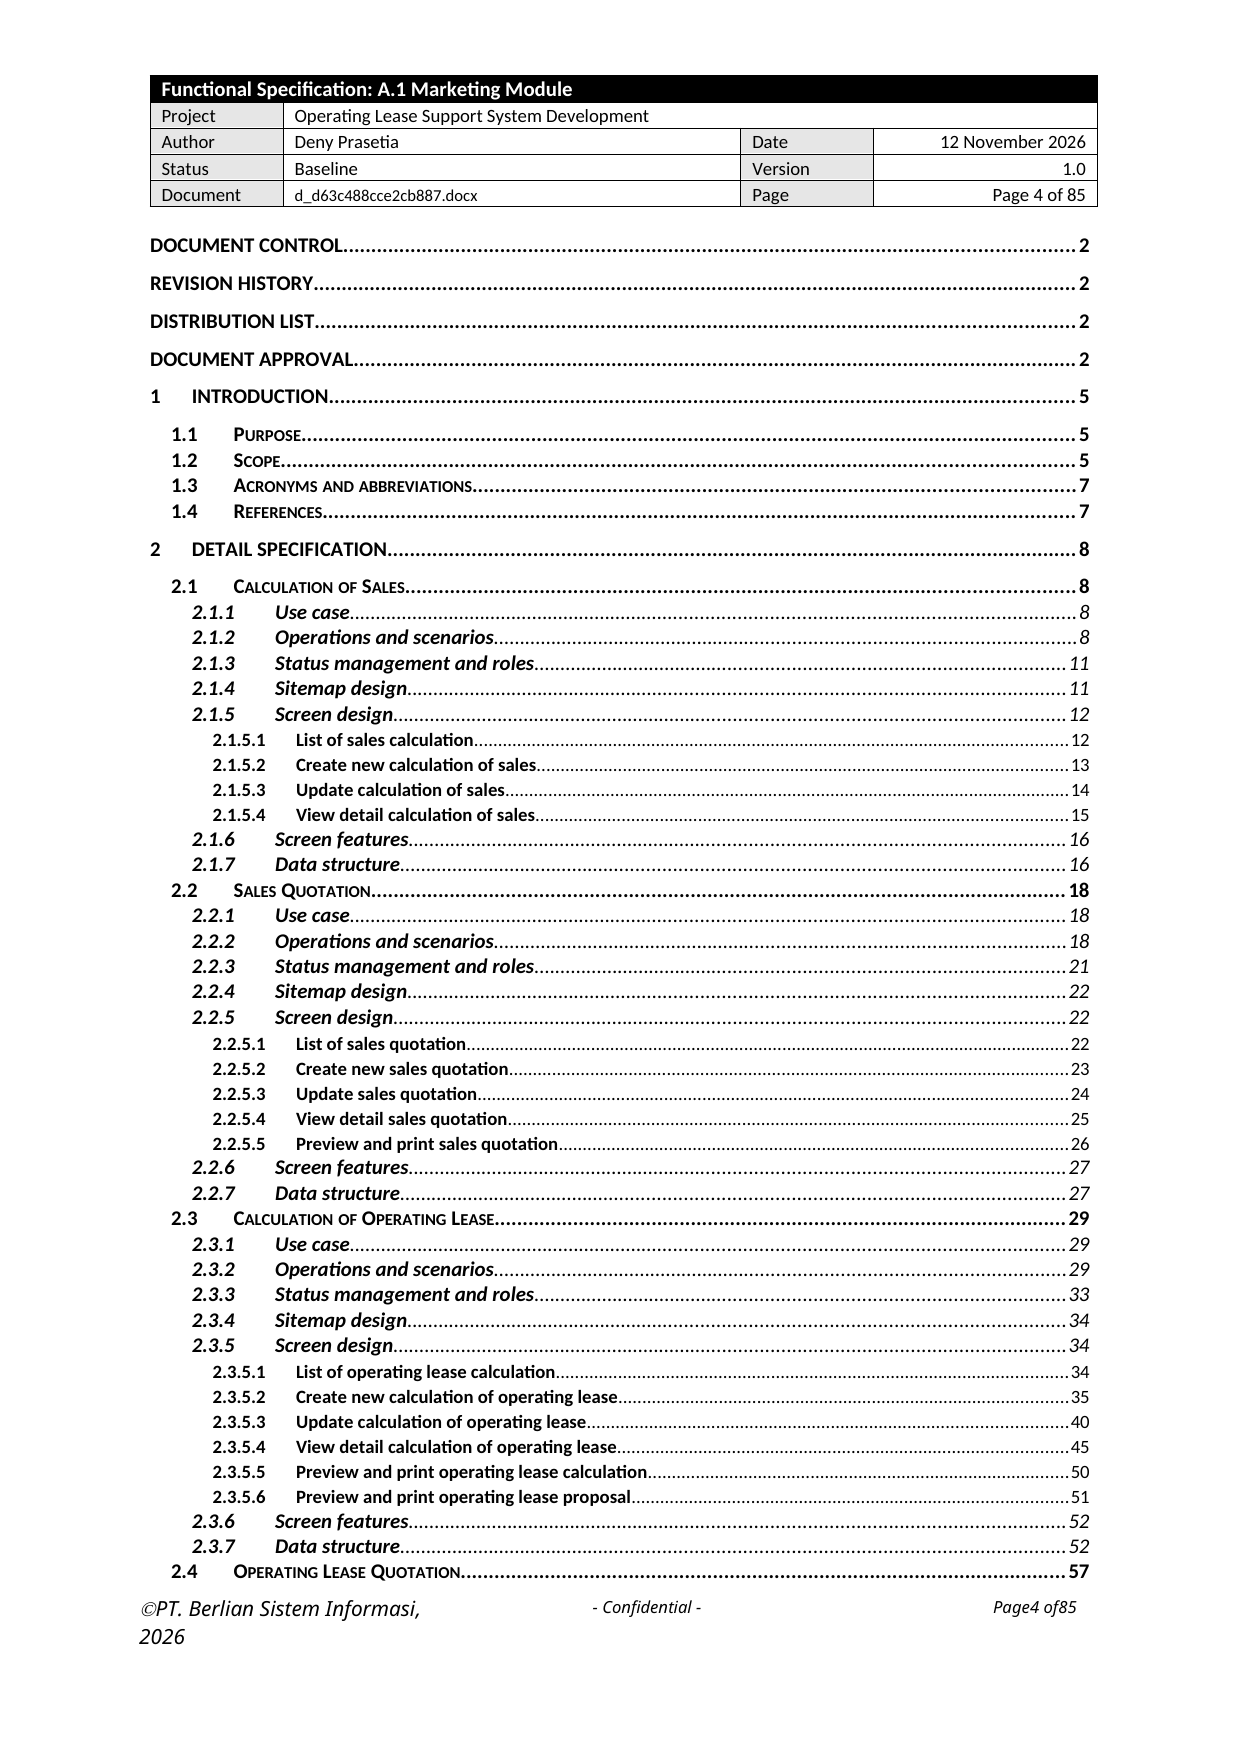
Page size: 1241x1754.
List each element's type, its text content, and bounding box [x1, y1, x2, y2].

text 1.1 Purpose 5 [171, 422, 1090, 447]
text 2.3.1 Use case 29 [192, 1231, 1090, 1256]
text 2.3.5.4 View detail calculation of operating lease 45 [212, 1433, 1090, 1458]
text 2.2.5 Screen design 22 [192, 1004, 1090, 1029]
text 2.3.5.1 List of operating lease calculation 34 [212, 1358, 1090, 1383]
text 2.3.4 Sitemap design 34 [192, 1307, 1090, 1332]
text 2.2.1 Use case 18 [192, 902, 1090, 928]
text 2.2.5.4 View detail sales quotation 25 [212, 1104, 1090, 1129]
text 2.1.2 Operations and scenarios 8 [192, 624, 1090, 650]
text 2.3.5.2 Create new calculation of operating lease 35 [212, 1383, 1090, 1408]
text 2.2.5.3 Update sales quotation 24 [212, 1079, 1090, 1104]
text 1 Introduction 5 [150, 384, 1090, 409]
text Distribution List 2 [150, 308, 1090, 333]
text 1.3 Acronyms and abbreviations 7 [171, 472, 1090, 498]
text 2.2.2 Operations and scenarios 18 [192, 928, 1090, 953]
text 2.1.5.3 Update calculation of sales 14 [212, 776, 1090, 801]
text 2.2 Sales Quotation 18 [171, 877, 1090, 902]
text 2.4 Operating Lease Quotation 57 [171, 1559, 1090, 1584]
text 2.3.5 Screen design 34 [192, 1332, 1090, 1358]
text 2.2.3 Status management and roles 21 [192, 953, 1090, 979]
text 2.2.5.5 Preview and print sales quotation 26 [212, 1129, 1090, 1154]
text 1.4 References 7 [171, 498, 1090, 523]
text 2.2.5.1 List of sales quotation 22 [212, 1029, 1090, 1054]
text 2.1.4 Sitemap design 11 [192, 675, 1090, 701]
text 2.1.5.4 View detail calculation of sales 15 [212, 801, 1090, 826]
text 2.3 Calculation of Operating Lease 29 [171, 1205, 1090, 1231]
text 2.1.3 Status management and roles 11 [192, 650, 1090, 675]
text 2.1.6 Screen features 16 [192, 826, 1090, 852]
text 2.2.6 Screen features 27 [192, 1154, 1090, 1180]
text 2.3.6 Screen features 52 [192, 1508, 1090, 1533]
text 1.2 Scope 5 [171, 447, 1090, 472]
text 2.1.1 Use case 8 [192, 599, 1090, 624]
text 2.3.3 Status management and roles 33 [192, 1282, 1090, 1307]
text Document Control 2 [150, 232, 1090, 257]
text 2.1.5.2 Create new calculation of sales 13 [212, 751, 1090, 776]
text 2.3.5.6 Preview and print operating lease proposal 51 [212, 1483, 1090, 1508]
text 2.1 Calculation of Sales 8 [171, 574, 1090, 599]
text 2.3.2 Operations and scenarios 29 [192, 1256, 1090, 1282]
text 2.3.7 Data structure 52 [192, 1533, 1090, 1559]
text 2.2.4 Sitemap design 22 [192, 979, 1090, 1004]
text 2.3.5.5 Preview and print operating lease calculation 50 [212, 1458, 1090, 1483]
text 2.2.5.2 Create new sales quotation 23 [212, 1054, 1090, 1079]
text 2.1.5.1 List of sales calculation 12 [212, 726, 1090, 751]
text 2.2.7 Data structure 27 [192, 1180, 1090, 1205]
text 2.1.5 Screen design 12 [192, 701, 1090, 726]
text 2.3.5.3 Update calculation of operating lease 40 [212, 1408, 1090, 1433]
text 2 Detail Specification 8 [150, 536, 1090, 561]
text Revision History 2 [150, 270, 1090, 295]
text 2.1.7 Data structure 16 [192, 852, 1090, 877]
text Document Approval 2 [150, 346, 1090, 371]
